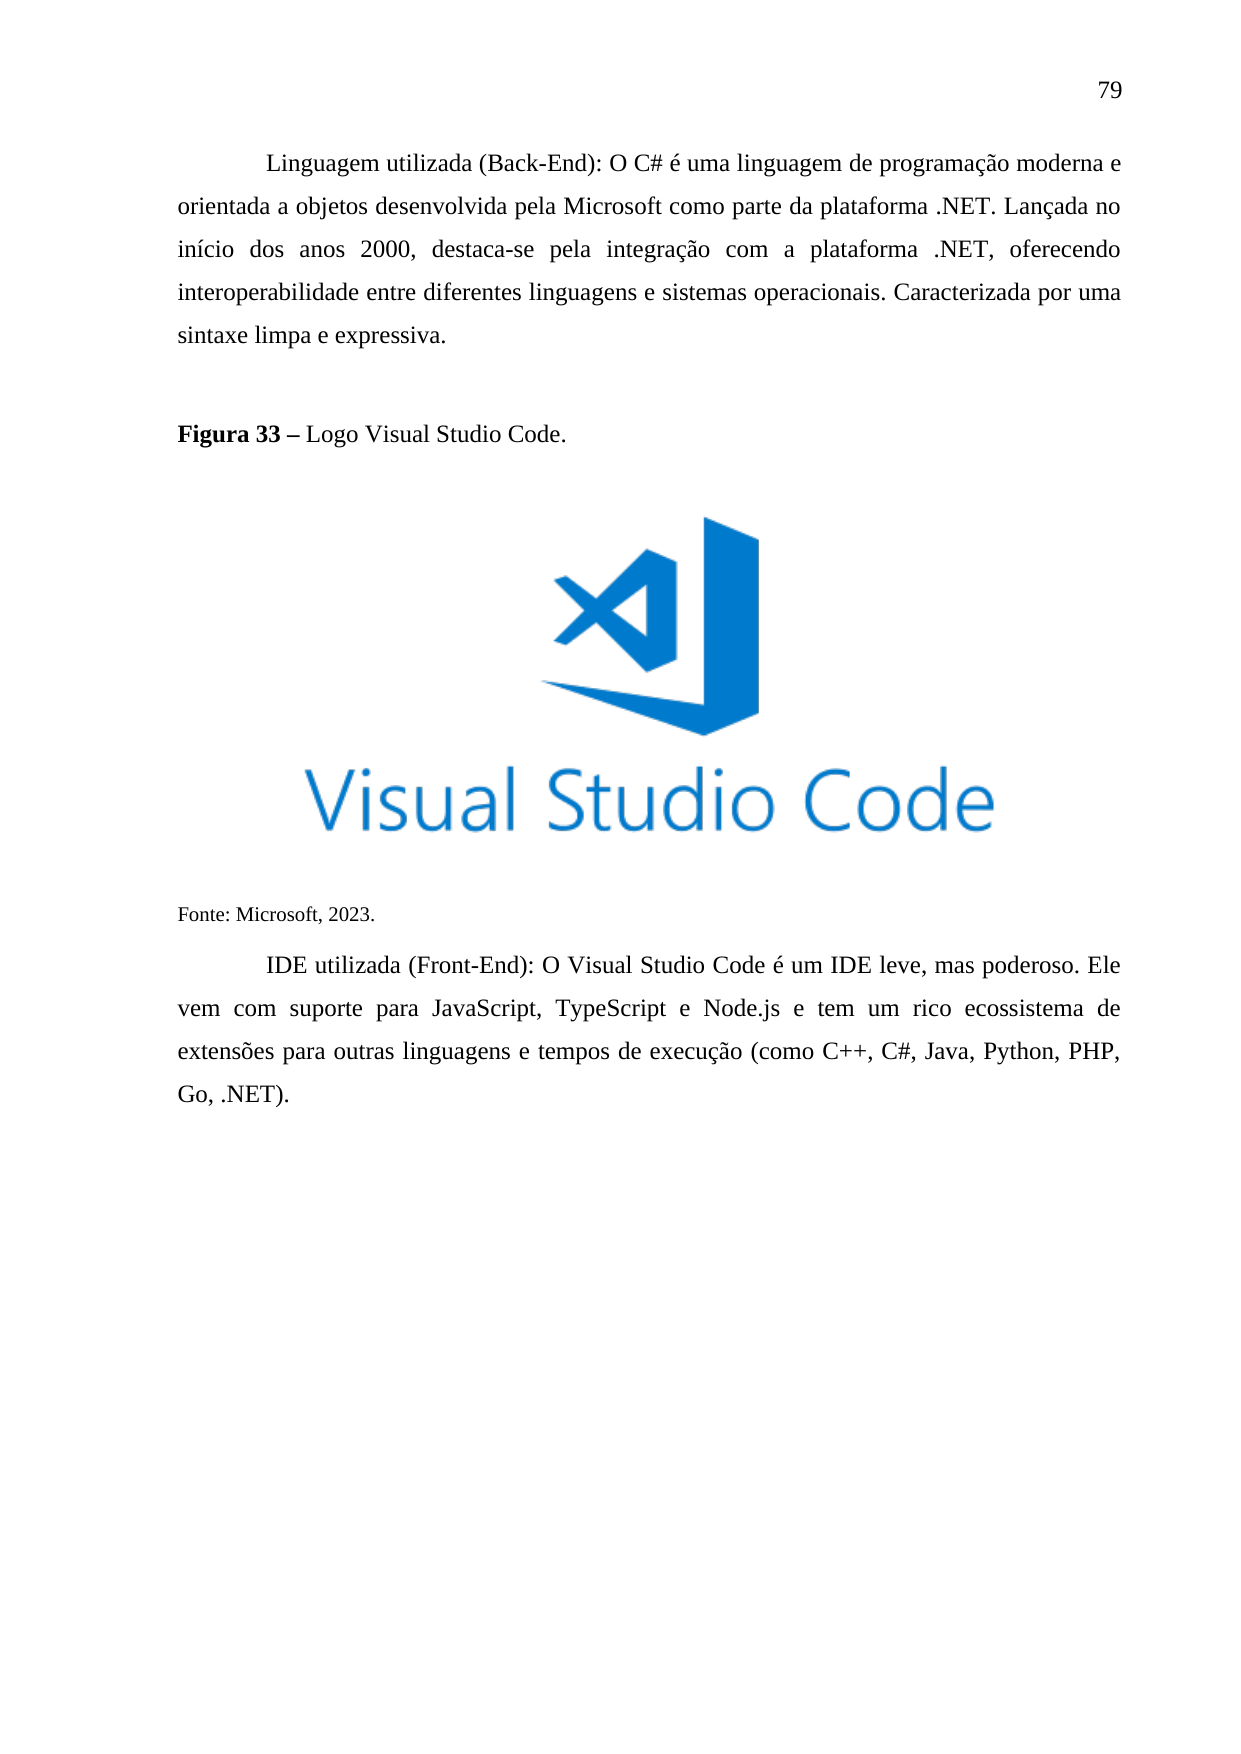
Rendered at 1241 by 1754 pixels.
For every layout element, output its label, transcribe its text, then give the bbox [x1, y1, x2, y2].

text Linguagem utilizada (Back-End): O C# é uma linguagem de programação moderna e orientada a objetos desenvolvida pela Microsoft como parte da plataforma .NET. Lançada no início dos anos 2000, destaca-se pela integração com a plataforma .NET, oferecendo interoperabilidade entre diferentes linguagens e sistemas operacionais. Caracterizada por uma sintaxe limpa e expressiva. [177, 148, 1122, 349]
text IDE utilizada (Front-End): O Visual Studio Code é um IDE leve, mas poderoso. Ele vem com suporte para JavaScript, TypeScript e Node.js e tem um rico ecossistema de extensões para outras linguagens e tempos de execução (como C++, C#, Java, Python, PHP, Go, .NET). [177, 950, 1122, 1108]
text Fonte: Microsoft, 2023. [177, 901, 1122, 926]
picture [249, 474, 1050, 875]
